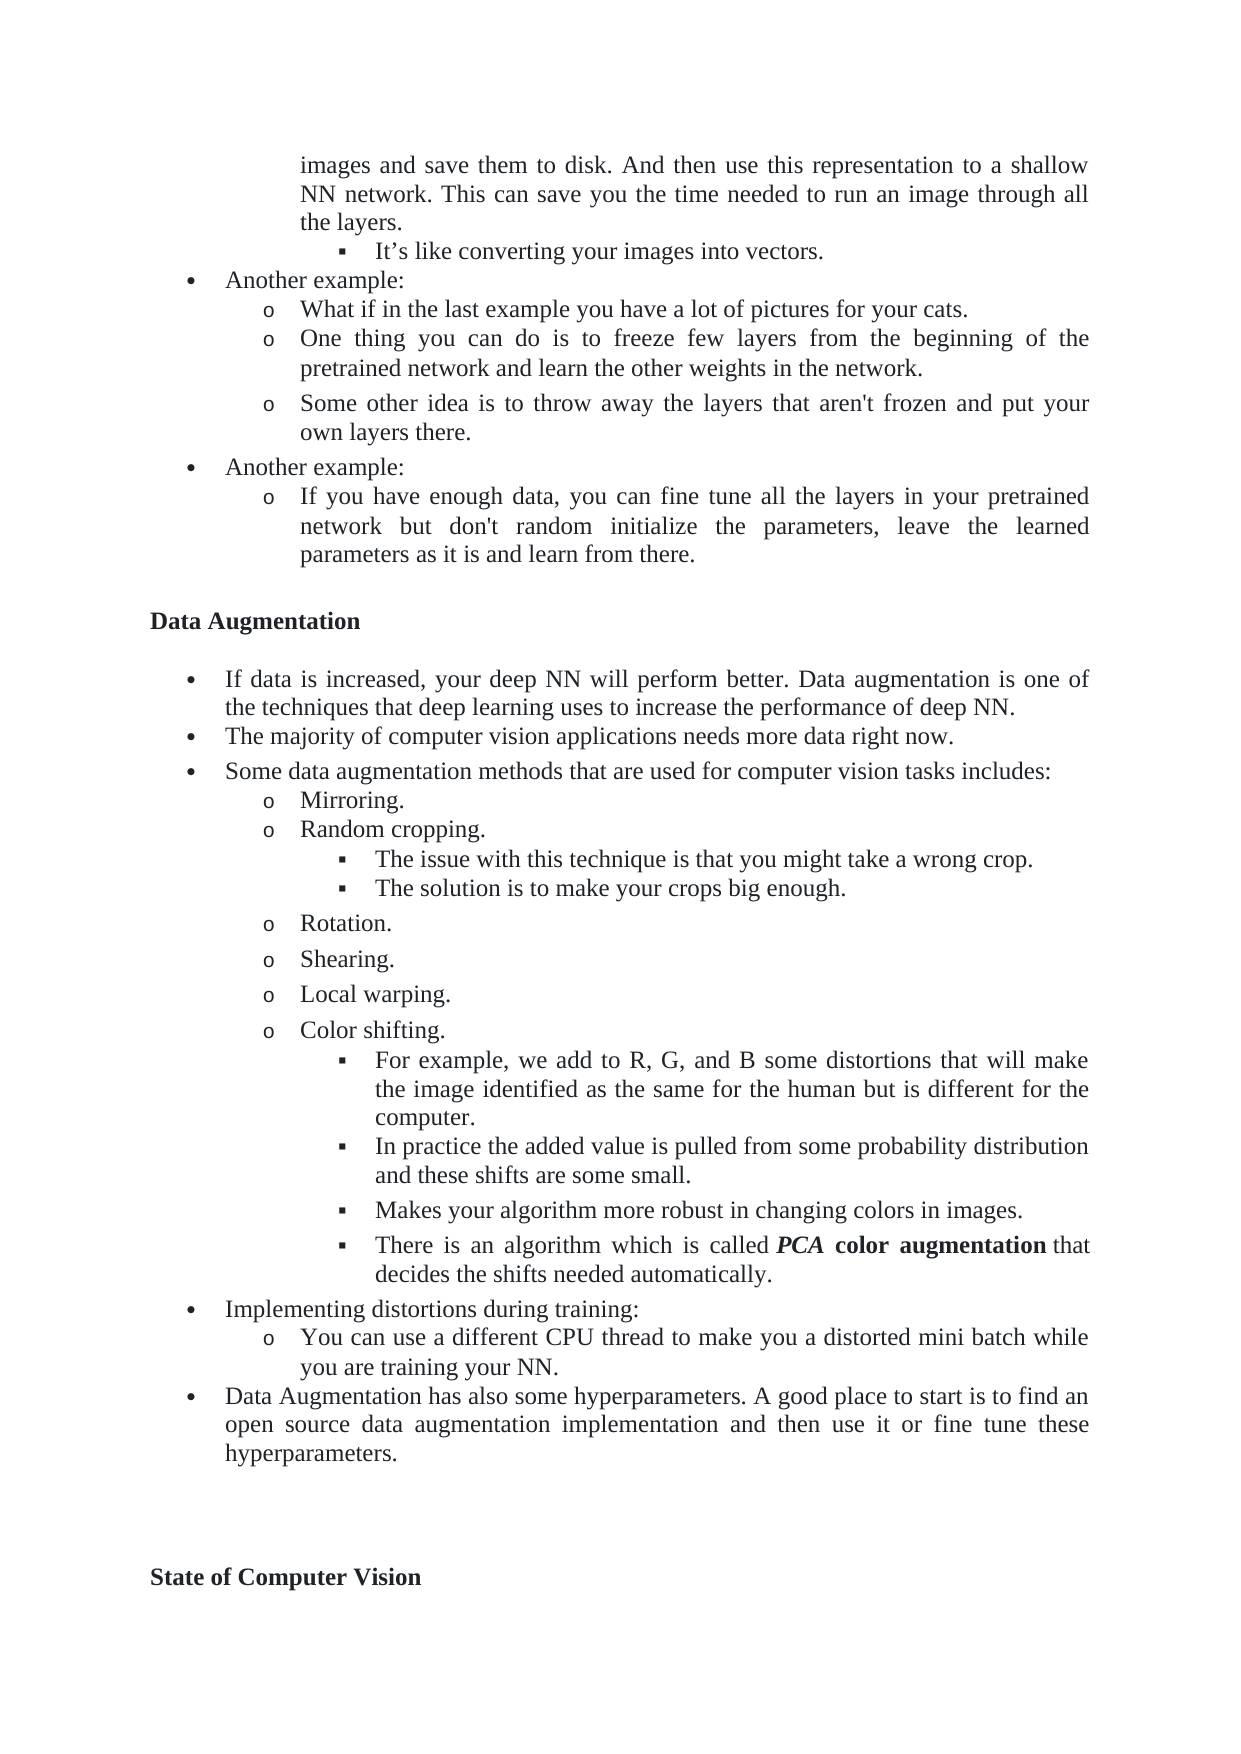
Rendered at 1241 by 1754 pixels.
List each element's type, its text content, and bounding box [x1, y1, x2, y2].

list Makes your algorithm more robust in changing colors in images. [337, 1195, 1090, 1224]
list What if in the last example you have a lot of pictures for your cats. [262, 294, 1090, 323]
list In practice the added value is pulled from some probability distribution and these shifts are some small. [337, 1131, 1090, 1189]
list Color shifting. [262, 1015, 1090, 1045]
list Data Augmentation has also some hyperparameters. A good place to start is to find an open source data augmentation implementation and then use it or fine tune these hyperparameters. [187, 1381, 1090, 1467]
text Data Augmentation [150, 606, 1090, 634]
list The issue with this technique is that you might take a wrong crop. [337, 844, 1090, 873]
list There is an algorithm which is called PCA color augmentation that decides the shifts needed automatically. [337, 1230, 1090, 1287]
list Mirroring. [262, 785, 1090, 814]
list Another example: [187, 452, 1090, 481]
list It’s like converting your images into vectors. [337, 236, 1090, 265]
list Some data augmentation methods that are used for computer vision tasks includes: [187, 756, 1090, 785]
list If data is increased, your deep NN will perform better. Data augmentation is one of the techniques that deep learning uses to increase the performance of deep NN. [187, 664, 1090, 721]
list Some other idea is to throw away the layers that aren't frozen and put your own layers there. [262, 388, 1090, 446]
list Random cropping. [262, 814, 1090, 844]
list The solution is to make your crops big enough. [337, 873, 1090, 902]
list Implementing distortions during training: [187, 1294, 1090, 1322]
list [262, 150, 1090, 236]
list Another example: [187, 265, 1090, 294]
text State of Computer Vision [150, 1562, 1090, 1591]
list Shearing. [262, 944, 1090, 973]
list Local warping. [262, 979, 1090, 1009]
list One thing you can do is to freeze few layers from the beginning of the pretrained network and learn the other weights in the network. [262, 323, 1090, 382]
list The majority of computer vision applications needs more data right now. [187, 721, 1090, 750]
list If you have enough data, you can fine tune all the layers in your pretrained network but don't random initialize the parameters, leave the learned parameters as it is and learn from there. [262, 481, 1090, 568]
list You can use a different CPU thread to make you a distorted mini batch while you are training your NN. [262, 1322, 1090, 1381]
list For example, we add to R, G, and B some distortions that will make the image identified as the same for the human but is different for the computer. [337, 1045, 1090, 1131]
list Rotation. [262, 908, 1090, 937]
